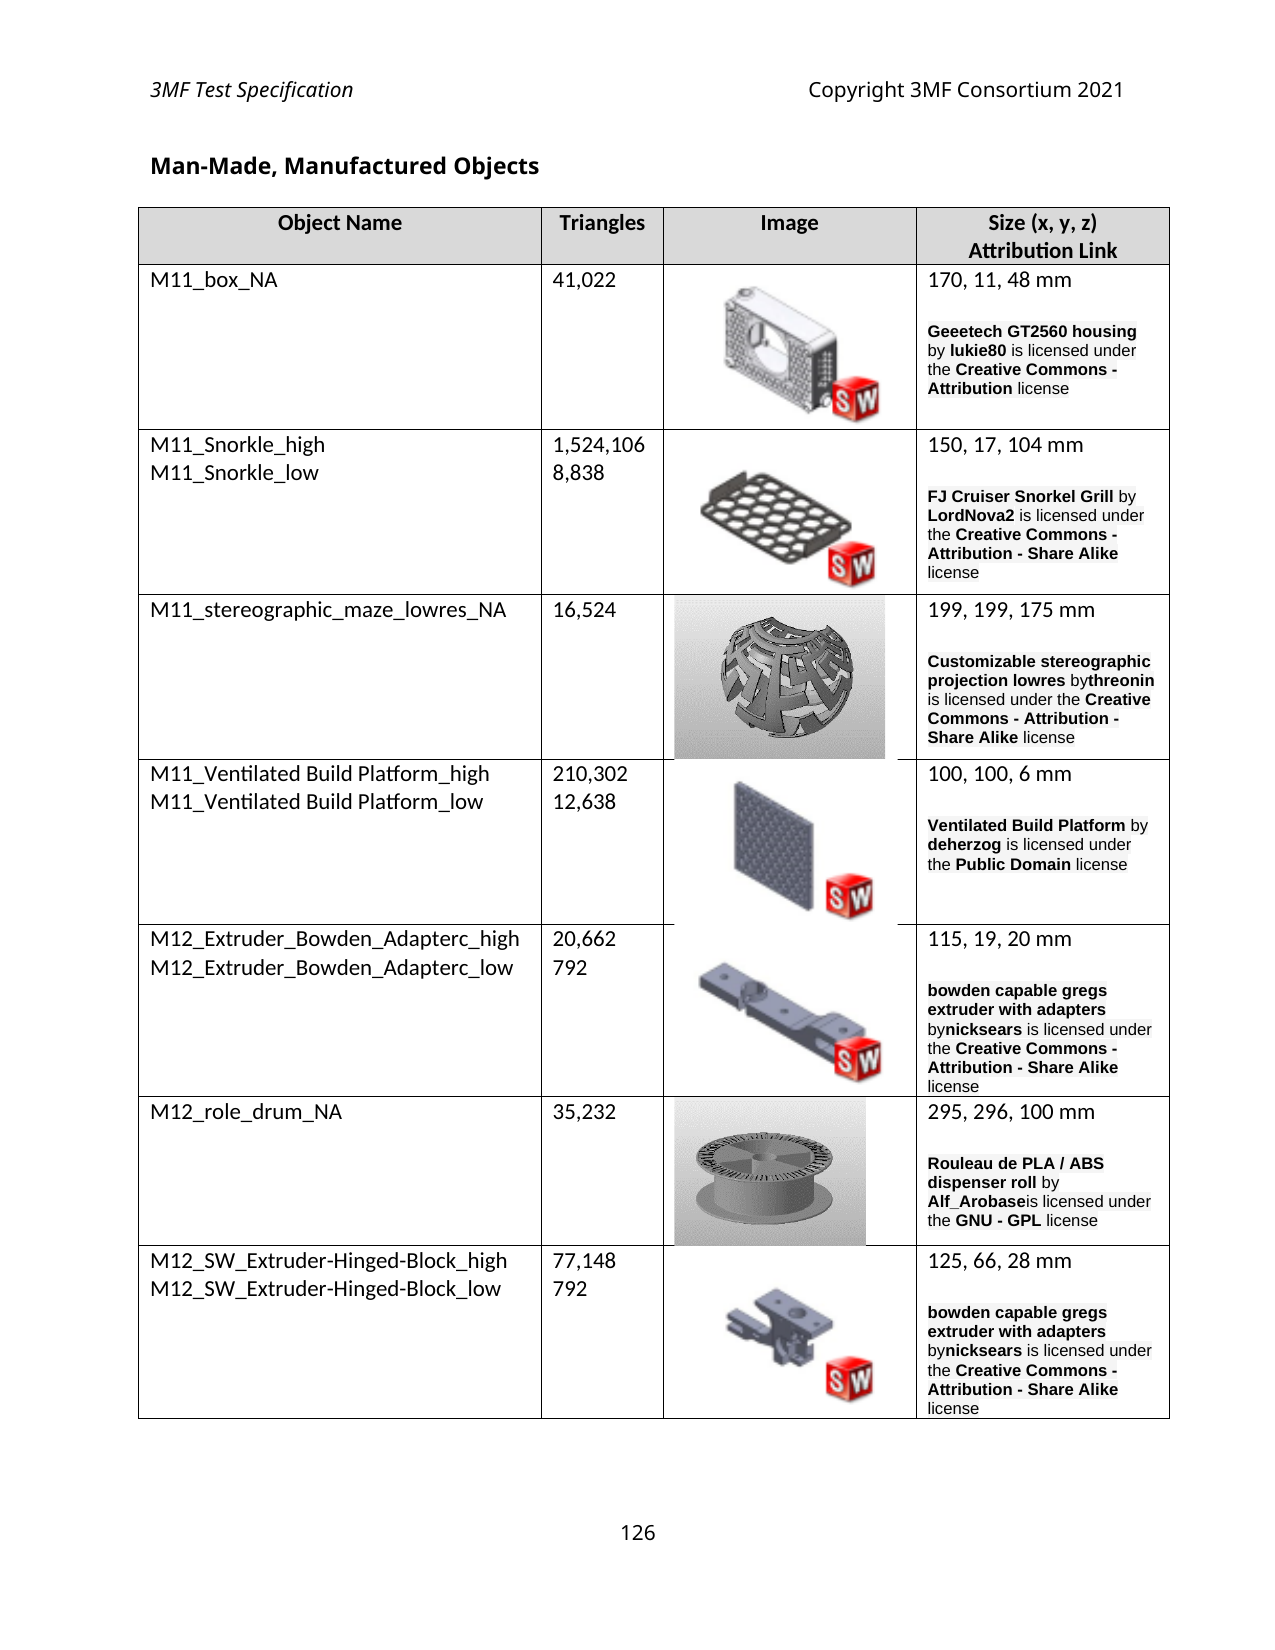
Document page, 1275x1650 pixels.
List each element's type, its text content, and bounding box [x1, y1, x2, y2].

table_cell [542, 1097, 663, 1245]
picture [674, 430, 898, 594]
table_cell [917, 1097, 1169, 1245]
picture [674, 265, 898, 429]
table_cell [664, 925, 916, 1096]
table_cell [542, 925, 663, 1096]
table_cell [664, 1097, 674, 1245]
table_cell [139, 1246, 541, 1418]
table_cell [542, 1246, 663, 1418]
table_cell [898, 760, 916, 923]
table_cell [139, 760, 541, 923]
picture [674, 1097, 898, 1411]
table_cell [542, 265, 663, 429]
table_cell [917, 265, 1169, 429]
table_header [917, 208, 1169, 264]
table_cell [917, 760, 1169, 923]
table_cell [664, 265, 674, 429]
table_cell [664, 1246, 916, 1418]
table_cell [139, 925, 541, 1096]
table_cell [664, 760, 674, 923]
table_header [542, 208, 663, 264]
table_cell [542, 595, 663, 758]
text Man-Made, Manufactured Objects [150, 150, 1125, 181]
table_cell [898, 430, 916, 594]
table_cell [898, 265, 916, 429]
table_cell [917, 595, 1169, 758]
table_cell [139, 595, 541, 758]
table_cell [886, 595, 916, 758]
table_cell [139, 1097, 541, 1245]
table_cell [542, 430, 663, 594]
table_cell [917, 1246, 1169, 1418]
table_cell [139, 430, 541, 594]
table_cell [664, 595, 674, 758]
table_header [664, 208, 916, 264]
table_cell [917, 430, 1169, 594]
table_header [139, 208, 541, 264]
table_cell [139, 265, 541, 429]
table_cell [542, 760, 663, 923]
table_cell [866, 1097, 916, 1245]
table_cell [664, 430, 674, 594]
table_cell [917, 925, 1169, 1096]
picture [674, 595, 898, 1089]
